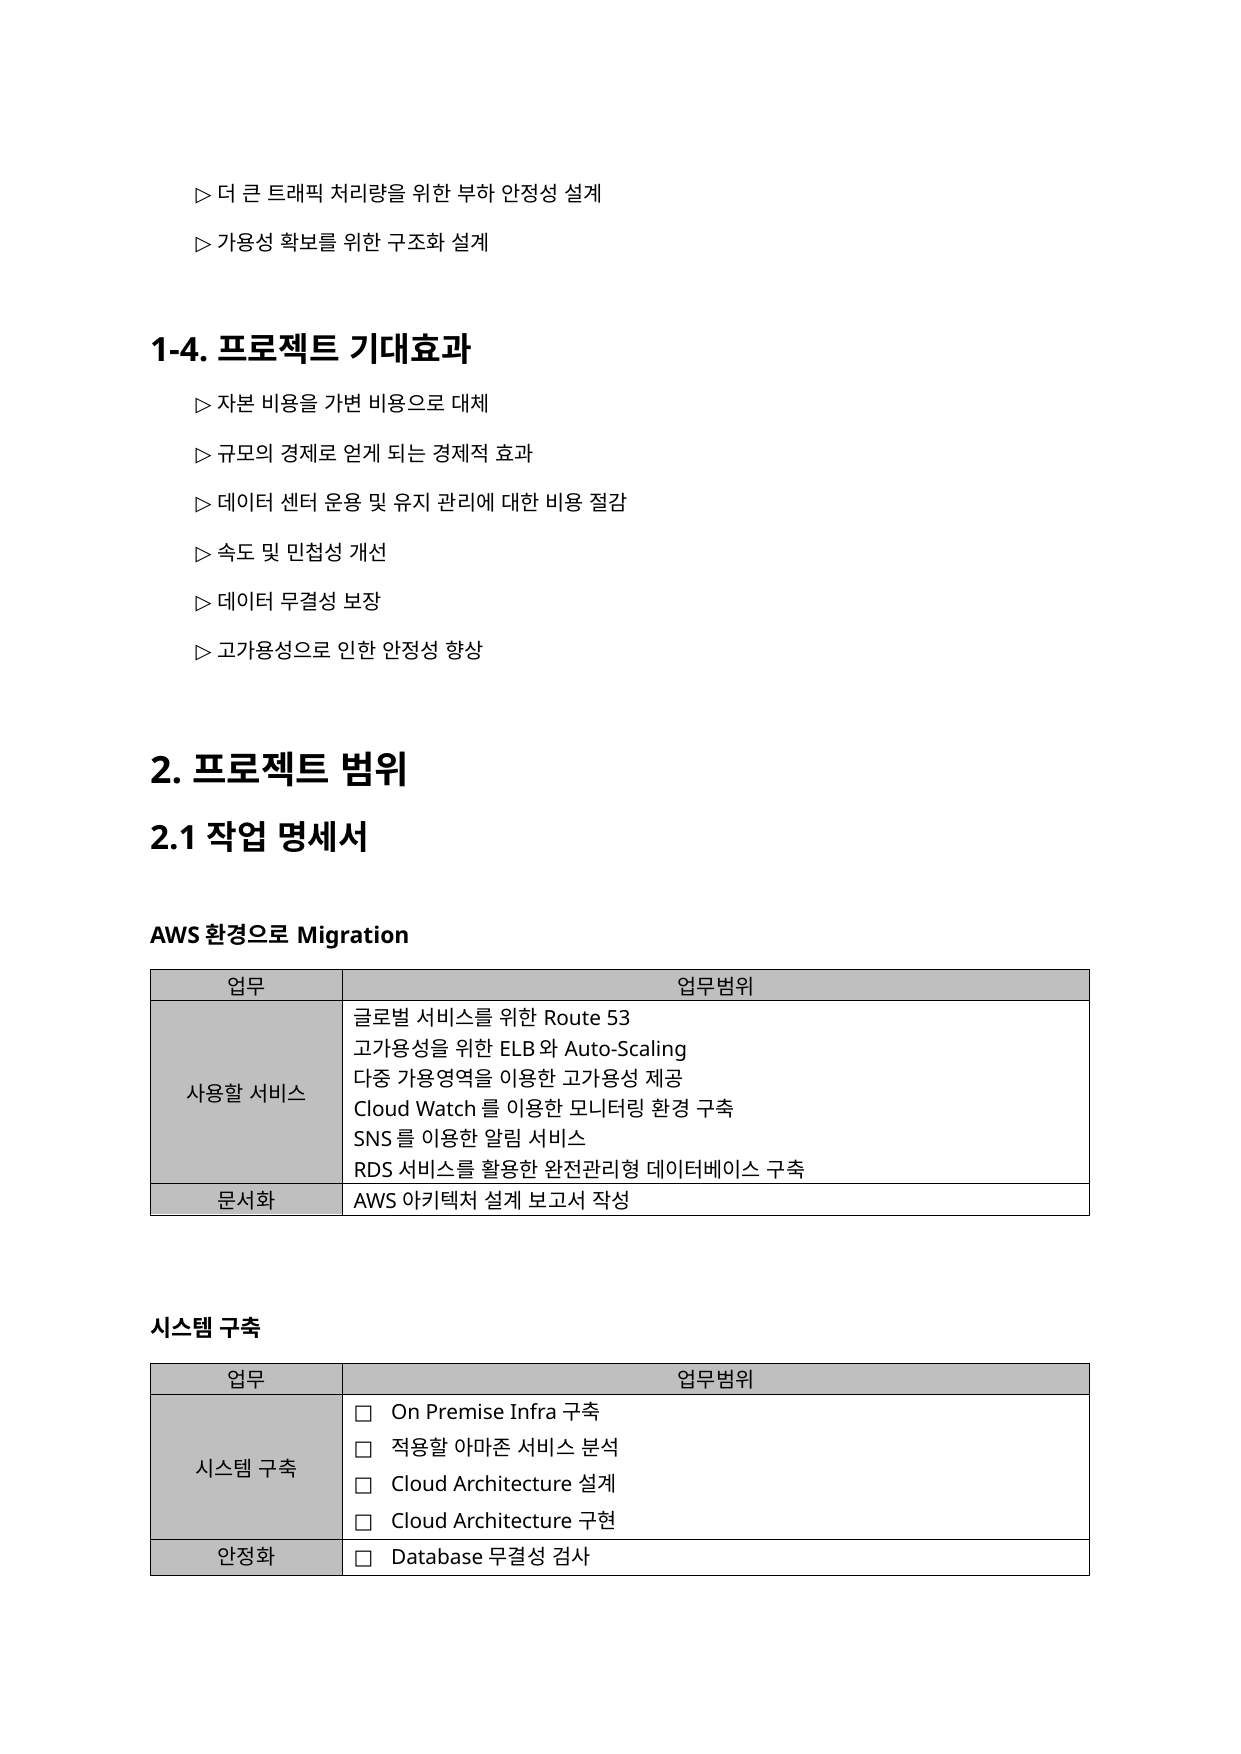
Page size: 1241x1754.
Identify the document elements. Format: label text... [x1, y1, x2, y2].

table_cell 문서화 [151, 1184, 342, 1214]
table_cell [343, 1540, 1089, 1575]
text ▷ 규모의 경제로 얻게 되는 경제적 효과 [195, 437, 1090, 467]
table_cell On Premise Infra 구축 적용할 아마존 서비스 분석 Cloud Architecture 설계 Cloud Architecture 구현 [343, 1395, 1089, 1539]
table_header 업무 [151, 1364, 342, 1394]
text ▷ 데이터 센터 운용 및 유지 관리에 대한 비용 절감 [195, 486, 1090, 517]
text ▷ 데이터 무결성 보장 [195, 585, 1090, 615]
text ▷ 가용성 확보를 위한 구조화 설계 [195, 227, 1090, 257]
subtitle 1-4. 프로젝트 기대효과 [150, 323, 1090, 372]
table_header 업무범위 [343, 970, 1089, 1000]
table_cell 안정화 [151, 1540, 342, 1575]
subtitle 2.1 작업 명세서 [150, 811, 1090, 859]
table_cell 사용할 서비스 [151, 1001, 342, 1183]
text ▷ 자본 비용을 가변 비용으로 대체 [195, 388, 1090, 418]
title 2. 프로젝트 범위 [150, 739, 1090, 794]
text ▷ 속도 및 민첩성 개선 [195, 536, 1090, 566]
text ▷ 더 큰 트래픽 처리량을 위한 부하 안정성 설계 [195, 177, 1090, 207]
table_cell 글로벌 서비스를 위한 Route 53 고가용성을 위한 ELB와 Auto-Scaling 다중 가용영역을 이용한 고가용성 제공 Cloud Watch를 이용한 모니터링 환경 구축 SNS를 이용한 알림 서비스 RDS 서비스를 활용한 완전관리형 데이터베이스 구축 [343, 1001, 1089, 1183]
table_header 업무 [151, 970, 342, 1000]
text ▷ 고가용성으로 인한 안정성 향상 [195, 634, 1090, 665]
text 시스템 구축 [150, 1310, 1090, 1343]
text AWS 환경으로 Migration [150, 917, 1090, 950]
table_header 업무범위 [343, 1364, 1089, 1394]
table_cell 시스템 구축 [151, 1395, 342, 1539]
table_cell AWS 아키텍처 설계 보고서 작성 [343, 1184, 1089, 1214]
